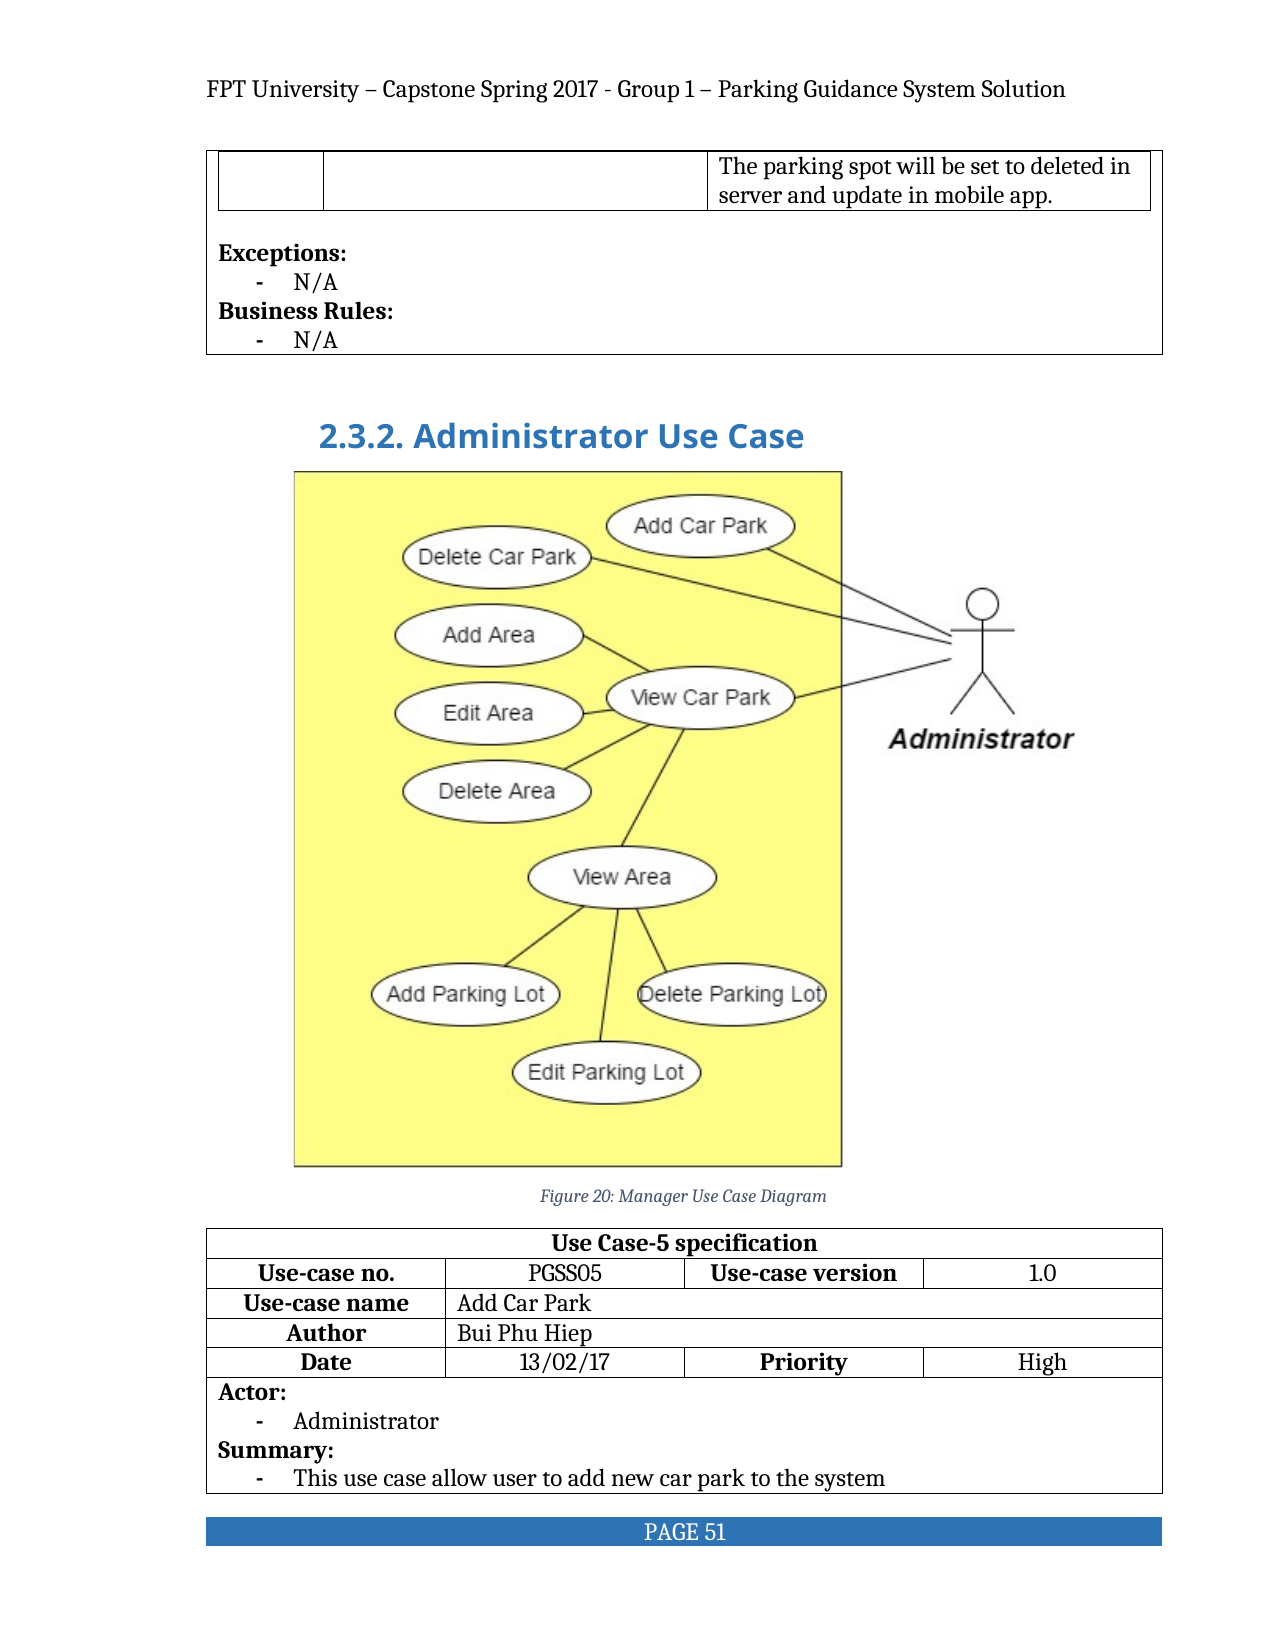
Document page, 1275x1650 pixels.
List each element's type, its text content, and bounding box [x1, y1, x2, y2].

table_cell Use-case no. [207, 1259, 445, 1288]
table_cell PGSS05 [446, 1259, 684, 1288]
table_cell Add Car Park [446, 1289, 1162, 1317]
subtitle Administrator Use Case [206, 413, 1162, 459]
table_cell 13/02/17 [446, 1348, 684, 1377]
table_cell 1.0 [924, 1259, 1162, 1288]
table_cell Date [207, 1348, 445, 1377]
table_cell High [924, 1348, 1162, 1377]
table_cell Priority [685, 1348, 923, 1377]
table_header Use Case-5 specification [207, 1229, 1162, 1258]
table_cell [207, 151, 1162, 354]
table_cell Use-case version [685, 1259, 923, 1288]
table_cell Author [207, 1319, 445, 1347]
table_cell Use-case name [207, 1289, 445, 1317]
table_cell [207, 1378, 1162, 1493]
table_cell Bui Phu Hiep [446, 1319, 1162, 1347]
picture [293, 471, 1075, 1169]
